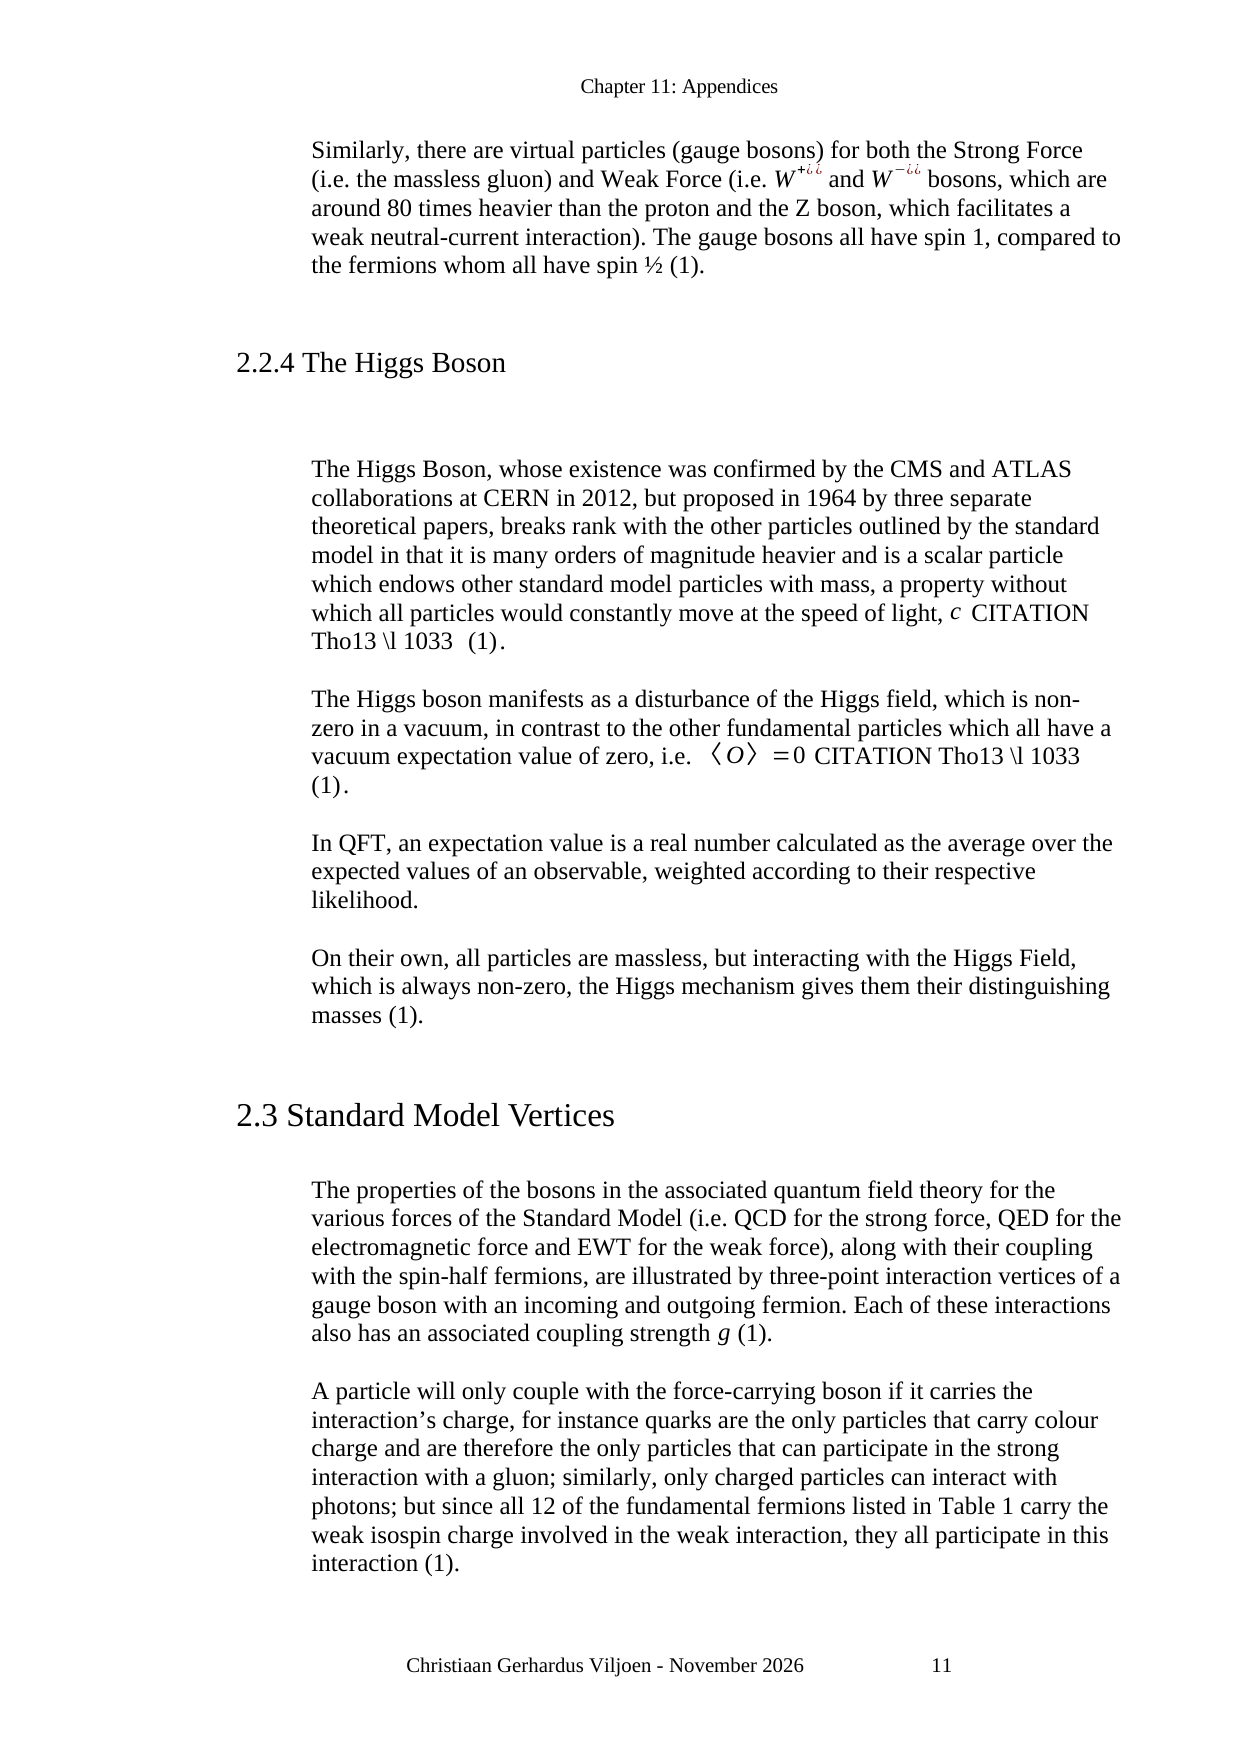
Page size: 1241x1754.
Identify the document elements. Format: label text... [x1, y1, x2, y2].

subtitle Standard Model Vertices [236, 1095, 1122, 1133]
text The Higgs Boson, whose existence was confirmed by the CMS and ATLAS collaborations at CERN in 2012, but proposed in 1964 by three separate theoretical papers, breaks rank with the other particles outlined by the standard model in that it is many orders of magnitude heavier and is a scalar particle which endows other standard model particles with mass, a property without which all particles would constantly move at the speed of light, . [311, 454, 1122, 655]
text The Higgs boson manifests as a disturbance of the Higgs field, which is non-zero in a vacuum, in contrast to the other fundamental particles which all have a vacuum expectation value of zero, i.e. . [311, 684, 1122, 799]
text Similarly, there are virtual particles (gauge bosons) for both the Strong Force (i.e. the massless gluon) and Weak Force (i.e. and bosons, which are around 80 times heavier than the proton and the Z boson, which facilitates a weak neutral-current interaction). The gauge bosons all have spin 1, compared to the fermions whom all have spin ½. [311, 135, 1122, 279]
text In QFT, an expectation value is a real number calculated as the average over the expected values of an observable, weighted according to their respective likelihood. [311, 828, 1122, 914]
subtitle The Higgs Boson [236, 346, 1122, 379]
text A particle will only couple with the force-carrying boson if it carries the interaction’s charge, for instance quarks are the only particles that carry colour charge and are therefore the only particles that can participate in the strong interaction with a gluon; similarly, only charged particles can interact with photons; but since all 12 of the fundamental fermions listed in Table 1 carry the weak isospin charge involved in the weak interaction, they all participate in this interaction . [311, 1376, 1122, 1577]
text On their own, all particles are massless, but interacting with the Higgs Field, which is always non-zero, the Higgs mechanism gives them their distinguishing masses. [311, 943, 1122, 1029]
text The properties of the bosons in the associated quantum field theory for the various forces of the Standard Model (i.e. QCD for the strong force, QED for the electromagnetic force and EWT for the weak force), along with their coupling with the spin-half fermions, are illustrated by three-point interaction vertices of a gauge boson with an incoming and outgoing fermion. Each of these interactions also has an associated coupling strength . [311, 1175, 1122, 1347]
